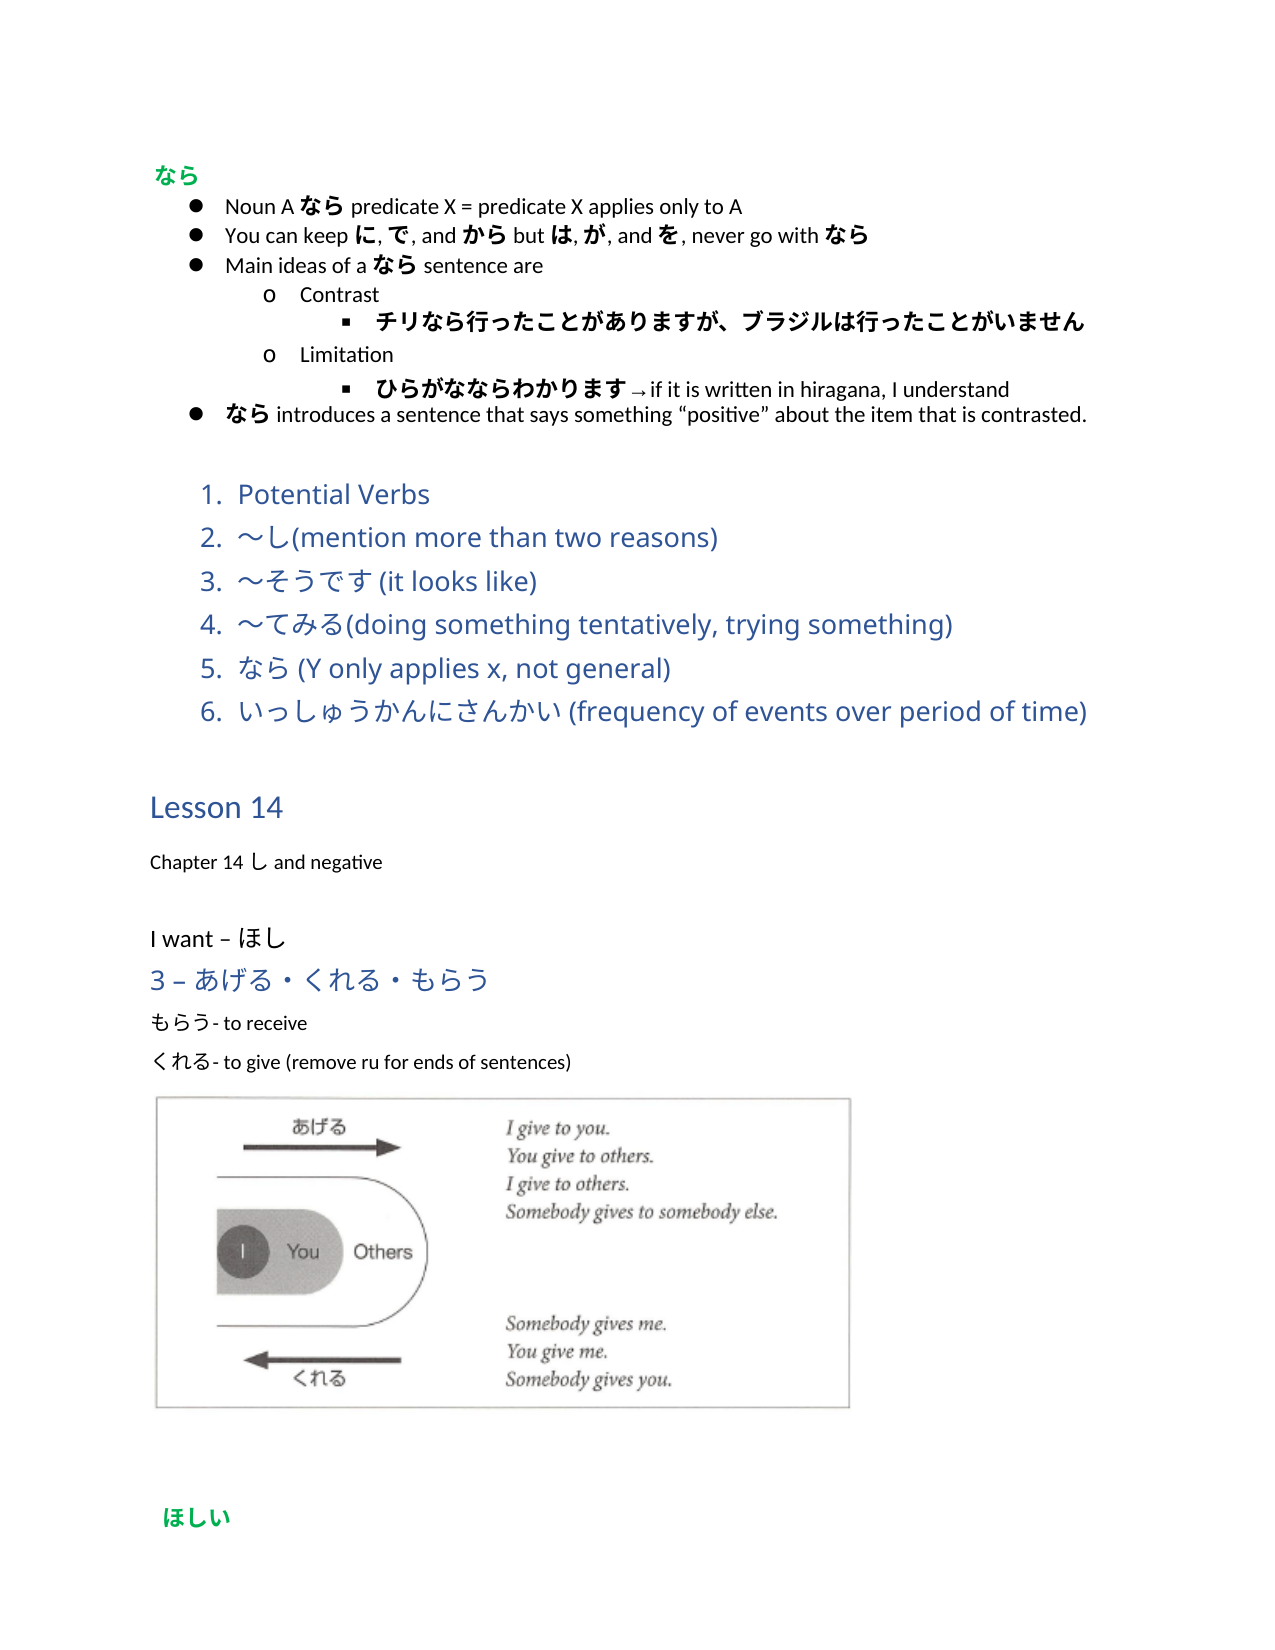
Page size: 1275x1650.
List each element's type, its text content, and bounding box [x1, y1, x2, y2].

list なら introduces a sentence that says something “positive” about the item that is contrasted. [187, 404, 1125, 427]
list ひらがなならわかります​→​if it is written in hiragana, I understand [337, 369, 1125, 404]
list Limitation [262, 340, 1125, 368]
picture [150, 1081, 869, 1421]
subtitle ～し(mention more than two reasons) [200, 516, 1125, 556]
list Contrast [262, 281, 1125, 309]
text ​なら [154, 149, 1125, 193]
subtitle ～てみる(doing something tentatively, trying something) [200, 603, 1125, 643]
subtitle ～そうです (it looks like) [200, 560, 1125, 599]
text Chapter 14 し and negative [150, 847, 1125, 875]
list Main ideas of a なら sentence are [187, 251, 1125, 279]
list Noun A なら predicate X = predicate X applies only to A [187, 193, 1125, 219]
subtitle Potential Verbs [200, 475, 1125, 512]
subtitle なら (Y only applies x, not general) [200, 647, 1125, 686]
subtitle 3 – あげる・くれる・もらう [150, 959, 1125, 999]
text もらう- to receive [150, 999, 1125, 1038]
text ほしい [162, 1508, 1125, 1531]
text I want – ほし [150, 919, 1135, 955]
subtitle いっしゅうかんにさんかい (frequency of events over period of time) [200, 690, 1125, 730]
subtitle Lesson 14 [150, 786, 1125, 827]
list You can keep に, で, and から but は, が, and を, never go with なら [187, 221, 1125, 249]
list チリなら行ったことがありますが、ブラジルは行ったことがいません [337, 310, 1125, 336]
text くれる- to give (remove ru for ends of sentences) [150, 1038, 1125, 1077]
